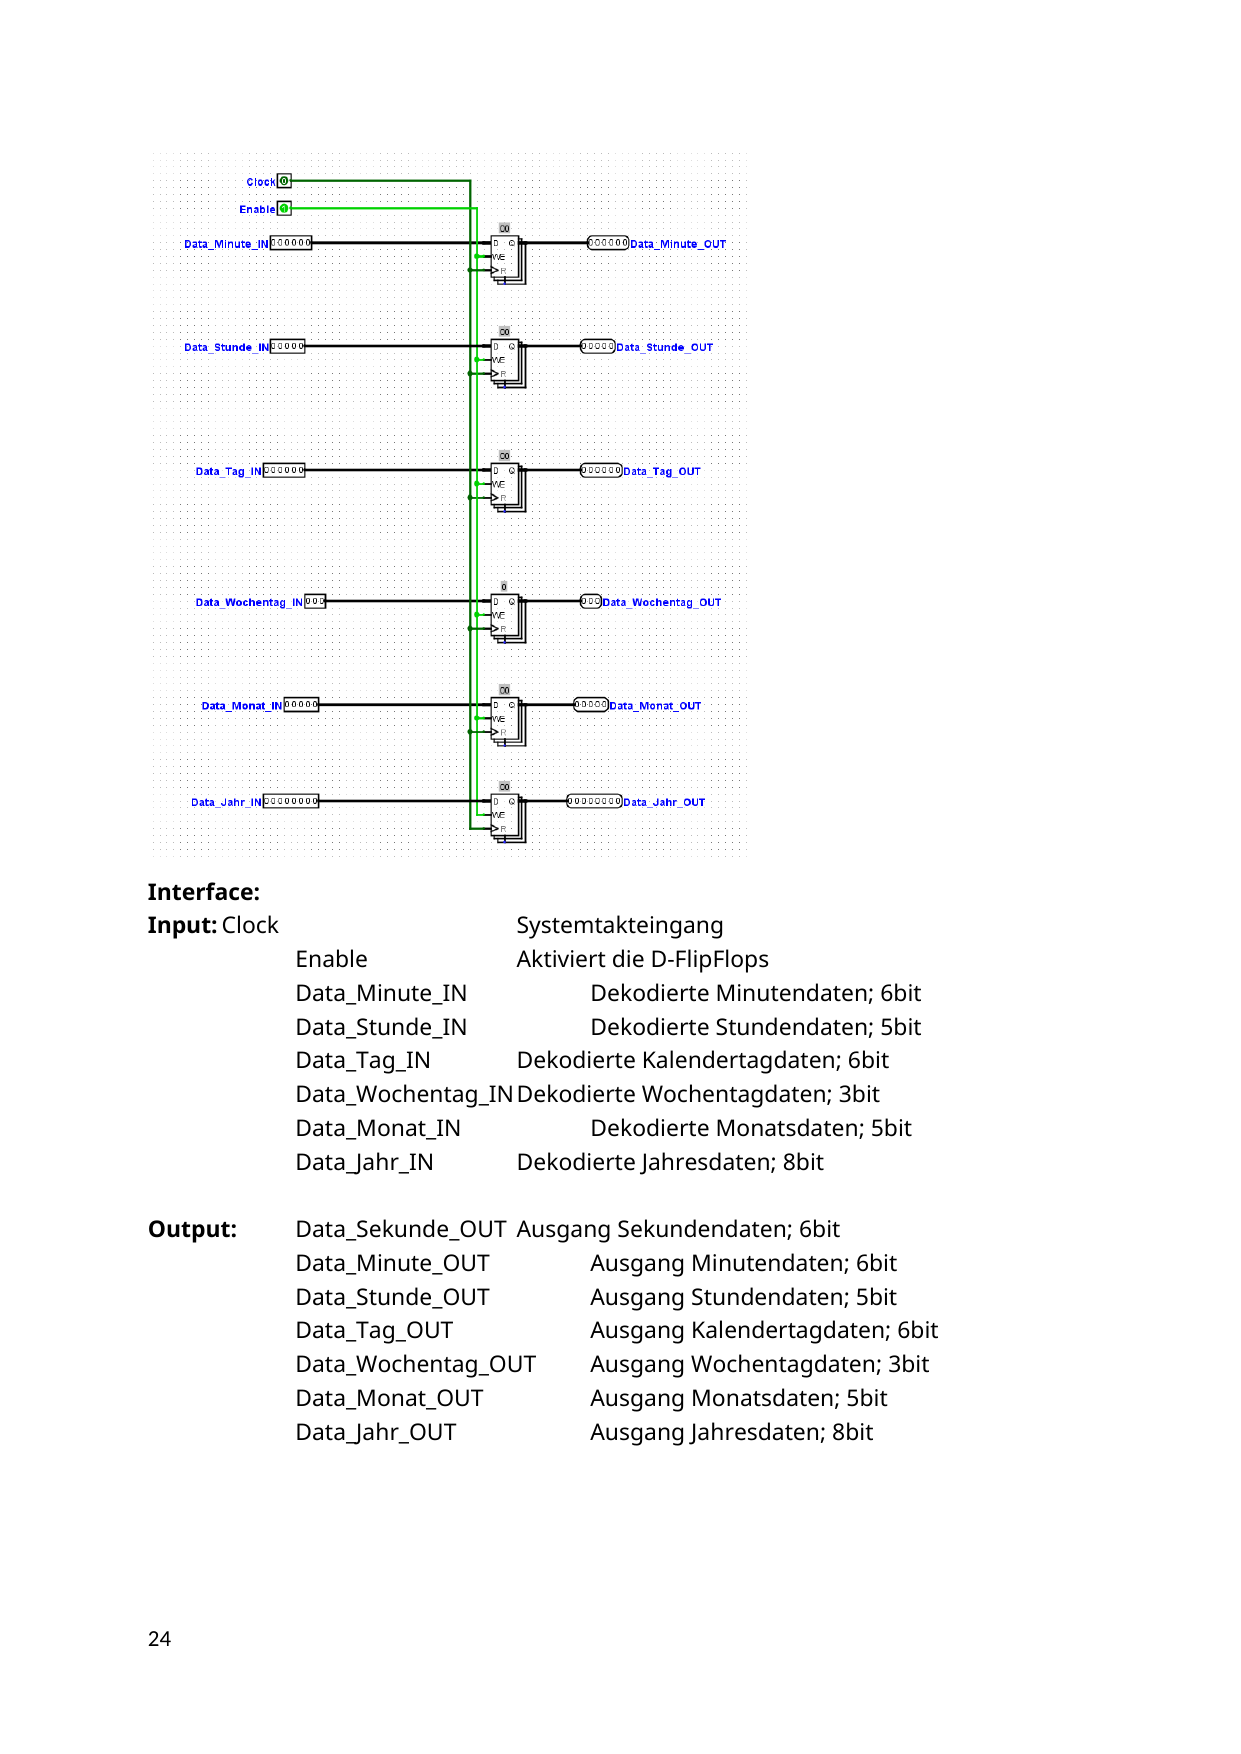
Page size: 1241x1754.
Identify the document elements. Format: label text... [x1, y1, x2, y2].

text Interface: [148, 875, 1093, 907]
text Data_Monat_IN Dekodierte Monatsdaten; 5bit [148, 1112, 1093, 1143]
text Data_Jahr_OUT Ausgang Jahresdaten; 8bit [148, 1415, 1093, 1447]
text Enable Aktiviert die D-FlipFlops [148, 943, 1093, 974]
text Data_Wochentag_IN Dekodierte Wochentagdaten; 3bit [148, 1078, 1093, 1109]
text Data_Wochentag_OUT Ausgang Wochentagdaten; 3bit [148, 1348, 1093, 1379]
text Data_Stunde_OUT Ausgang Stundendaten; 5bit [148, 1280, 1093, 1312]
text Data_Stunde_IN Dekodierte Stundendaten; 5bit [148, 1010, 1093, 1042]
text Data_Minute_OUT Ausgang Minutendaten; 6bit [148, 1247, 1093, 1278]
text Data_Minute_IN Dekodierte Minutendaten; 6bit [148, 977, 1093, 1008]
text Output: Data_Sekunde_OUT Ausgang Sekundendaten; 6bit [148, 1213, 1093, 1244]
text Data_Tag_IN Dekodierte Kalendertagdaten; 6bit [148, 1044, 1093, 1075]
text Data_Jahr_IN Dekodierte Jahresdaten; 8bit [148, 1145, 1093, 1177]
text Input: Clock Systemtakteingang [148, 909, 1093, 940]
picture [147, 147, 750, 857]
text Data_Monat_OUT Ausgang Monatsdaten; 5bit [148, 1382, 1093, 1413]
text Data_Tag_OUT Ausgang Kalendertagdaten; 6bit [148, 1314, 1093, 1345]
